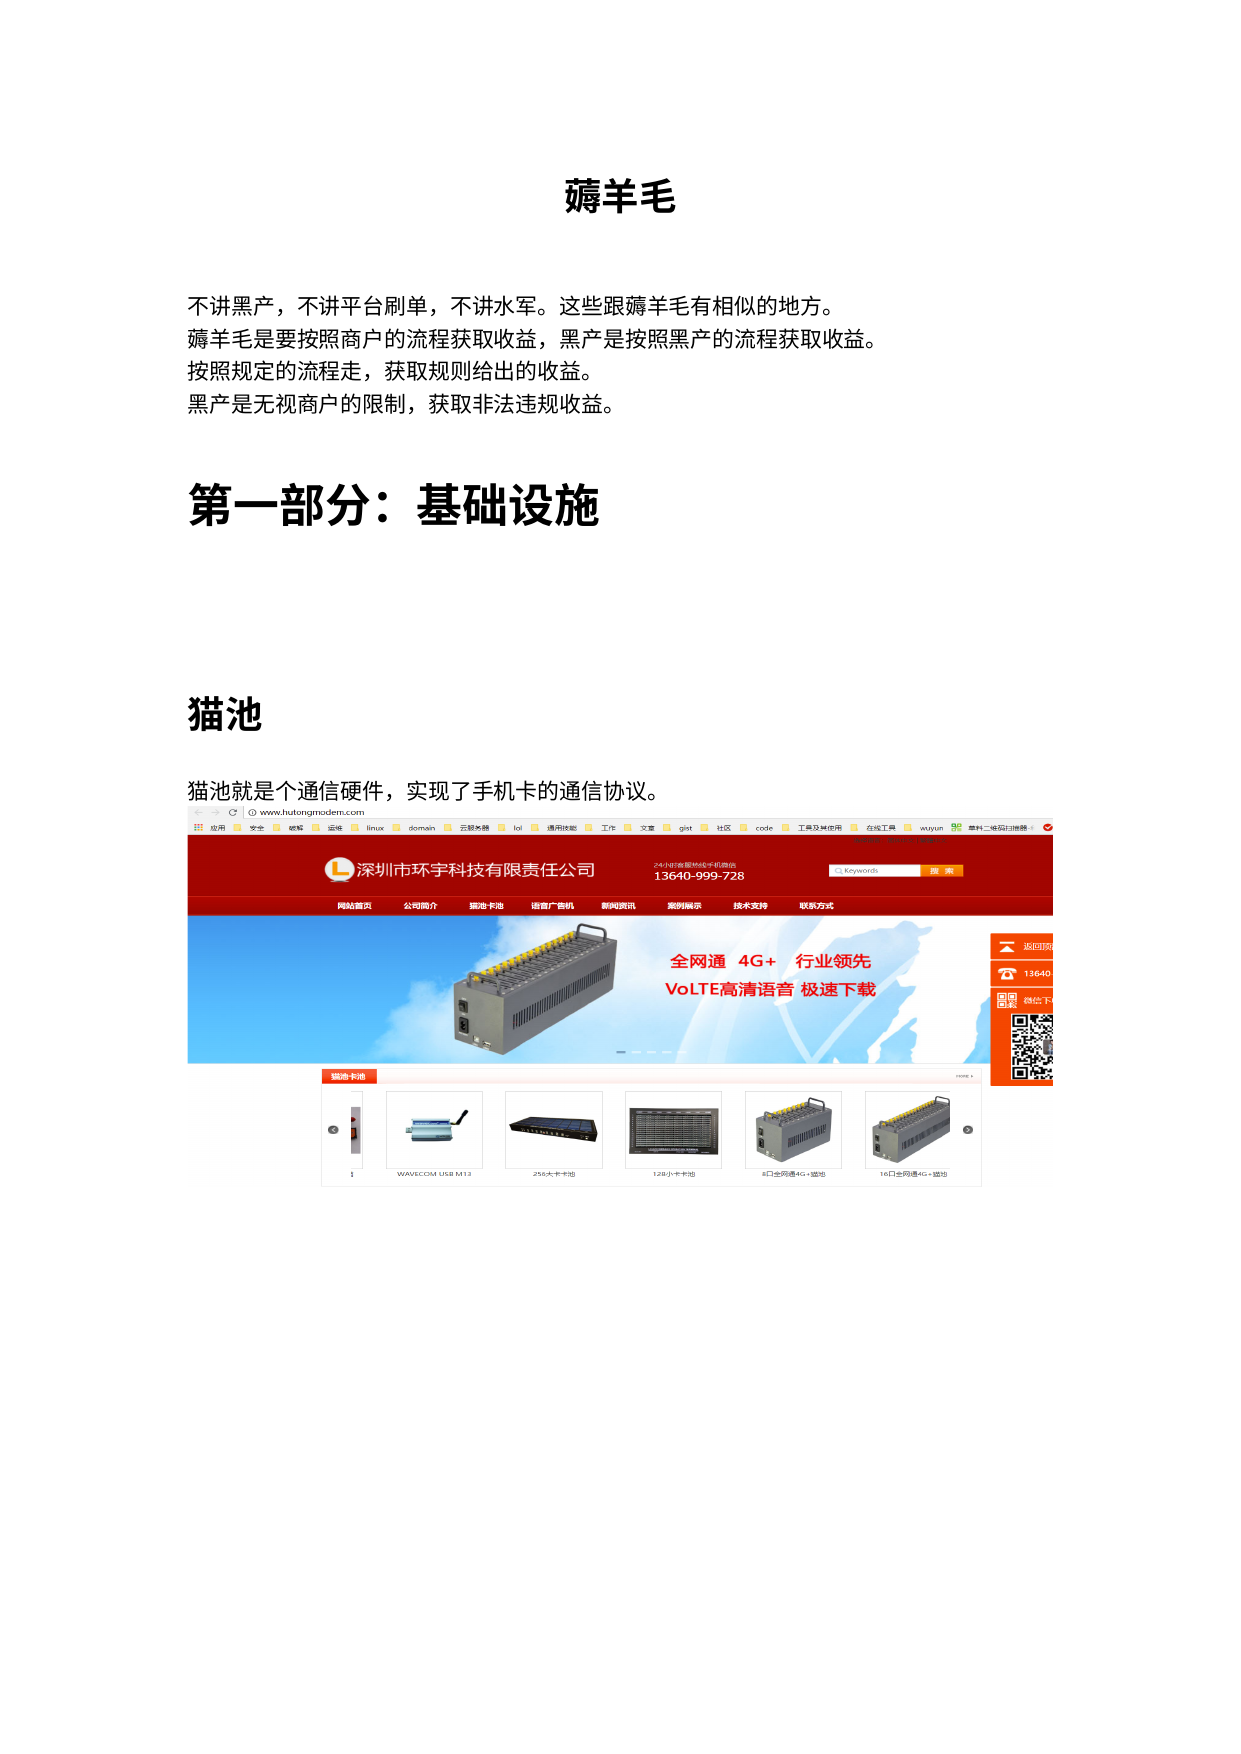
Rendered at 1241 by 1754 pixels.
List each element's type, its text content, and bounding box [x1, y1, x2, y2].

subtitle 猫池 [187, 679, 1053, 744]
text 薅羊毛是要按照商户的流程获取收益，黑产是按照黑产的流程获取收益。 [187, 321, 1053, 354]
text 按照规定的流程走，获取规则给出的收益。 [187, 354, 1053, 386]
picture [187, 806, 1053, 1187]
text 不讲黑产，不讲平台刷单，不讲水军。这些跟薅羊毛有相似的地方。 [187, 289, 1053, 321]
text 猫池就是个通信硬件，实现了手机卡的通信协议。 [187, 774, 1053, 806]
subtitle 第一部分：基础设施 [187, 454, 1053, 552]
subtitle 薅羊毛 [187, 162, 1053, 227]
text 黑产是无视商户的限制，获取非法违规收益。 [187, 386, 1053, 419]
